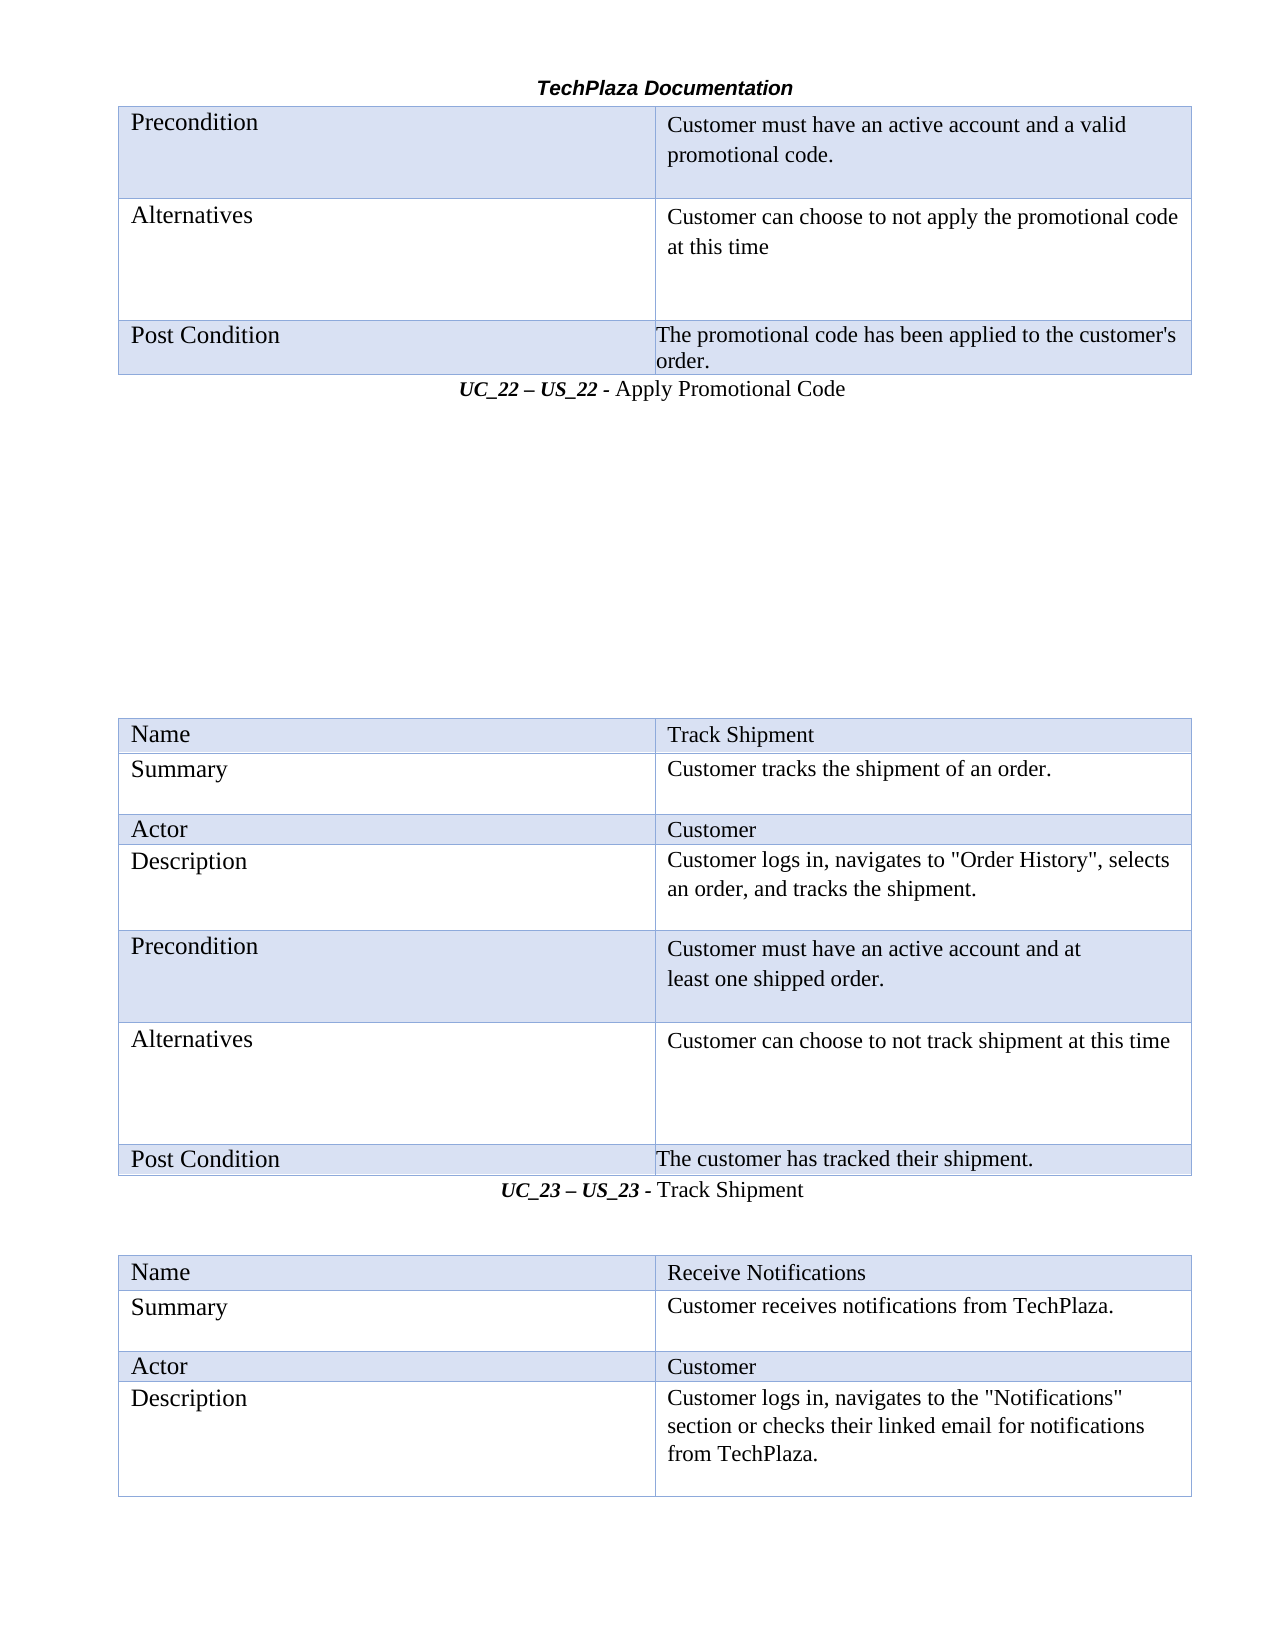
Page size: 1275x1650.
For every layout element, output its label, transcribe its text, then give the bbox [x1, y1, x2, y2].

table_cell Precondition [119, 107, 655, 198]
table_cell The customer has tracked their shipment. [656, 1145, 1191, 1174]
table_cell Customer logs in, navigates to "Order History", selects an order, and tracks the shipment. [656, 845, 1191, 930]
table_cell Actor [119, 1352, 655, 1381]
table_cell Customer [656, 1352, 1191, 1381]
table_cell Alternatives [119, 1023, 655, 1144]
table_header Receive Notifications [656, 1256, 1191, 1290]
table_header Name [119, 1256, 655, 1290]
table_cell Customer [656, 815, 1191, 844]
table_cell Summary [119, 754, 655, 813]
table_cell Customer can choose to not apply the promotional code at this time [656, 199, 1191, 320]
table_cell Summary [119, 1291, 655, 1351]
text UC_22 – US_22 - Apply Promotional Code [306, 375, 998, 401]
table_header Name [119, 719, 655, 752]
text UC_23 – US_23 - Track Shipment [306, 1176, 998, 1202]
table_cell Customer can choose to not track shipment at this time [656, 1023, 1191, 1144]
table_cell Post Condition [119, 321, 655, 374]
table_cell Customer logs in, navigates to the "Notifications" section or checks their linked email for notifications from TechPlaza. [656, 1382, 1191, 1496]
table_header Track Shipment [656, 719, 1191, 752]
table_cell The promotional code has been applied to the customer's order. [656, 321, 1191, 374]
table_cell Customer tracks the shipment of an order. [656, 754, 1191, 813]
table_cell Description [119, 1382, 655, 1496]
table_cell Post Condition [119, 1145, 655, 1174]
table_cell Precondition [119, 931, 655, 1022]
table_cell Customer receives notifications from TechPlaza. [656, 1291, 1191, 1351]
table_cell Description [119, 845, 655, 930]
table_cell Customer must have an active account and a valid promotional code. [656, 107, 1191, 198]
table_cell Alternatives [119, 199, 655, 320]
table_cell Actor [119, 815, 655, 844]
table_cell Customer must have an active account and at least one shipped order. [656, 931, 1191, 1022]
